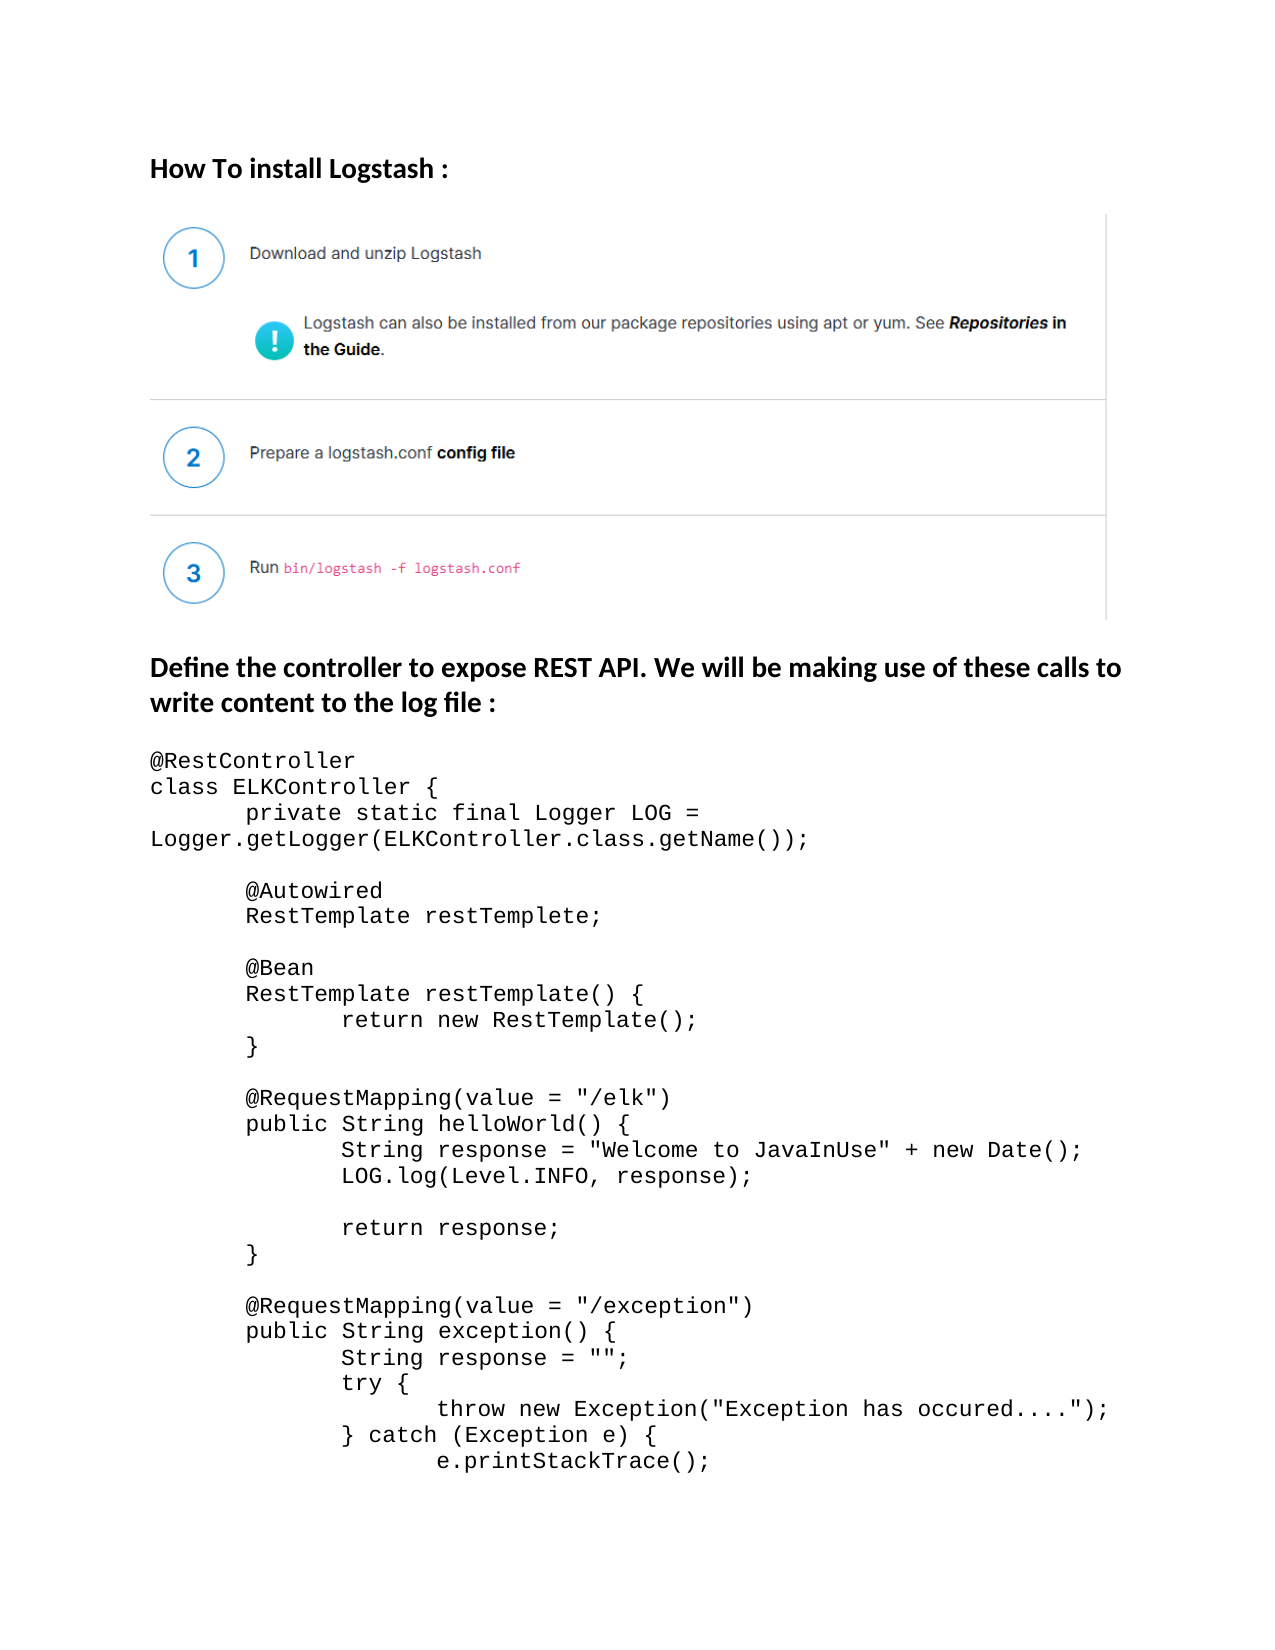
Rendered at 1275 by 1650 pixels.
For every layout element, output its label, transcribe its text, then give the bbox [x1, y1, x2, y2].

text return response; [150, 1216, 1125, 1242]
text @RequestMapping(value = "/exception") [150, 1294, 1125, 1320]
text } catch (Exception e) { [150, 1424, 1125, 1449]
text @RequestMapping(value = "/elk") [150, 1086, 1125, 1112]
text public String helloWorld() { [150, 1112, 1125, 1138]
text @RestController [150, 749, 1125, 775]
text private static final Logger LOG = Logger.getLogger(ELKController.class.getName()); [150, 801, 1125, 853]
text throw new Exception("Exception has occured...."); [150, 1398, 1125, 1424]
text public String exception() { [150, 1320, 1125, 1346]
picture [150, 214, 1125, 620]
text String response = ""; [150, 1346, 1125, 1372]
text e.printStackTrace(); [150, 1449, 1125, 1476]
text try { [150, 1372, 1125, 1398]
text RestTemplate restTemplete; [150, 905, 1125, 931]
text String response = "Welcome to JavaInUse" + new Date(); [150, 1138, 1125, 1164]
text } [150, 1242, 1125, 1268]
text return new RestTemplate(); [150, 1009, 1125, 1034]
text class ELKController { [150, 775, 1125, 801]
text RestTemplate restTemplate() { [150, 983, 1125, 1009]
text Define the controller to expose REST API. We will be making use of these calls to write content to the log file : [150, 649, 1125, 720]
text @Autowired [150, 879, 1125, 905]
text How To install Logstash : [150, 150, 1125, 186]
text @Bean [150, 957, 1125, 983]
text } [150, 1034, 1125, 1061]
text LOG.log(Level.INFO, response); [150, 1164, 1125, 1190]
